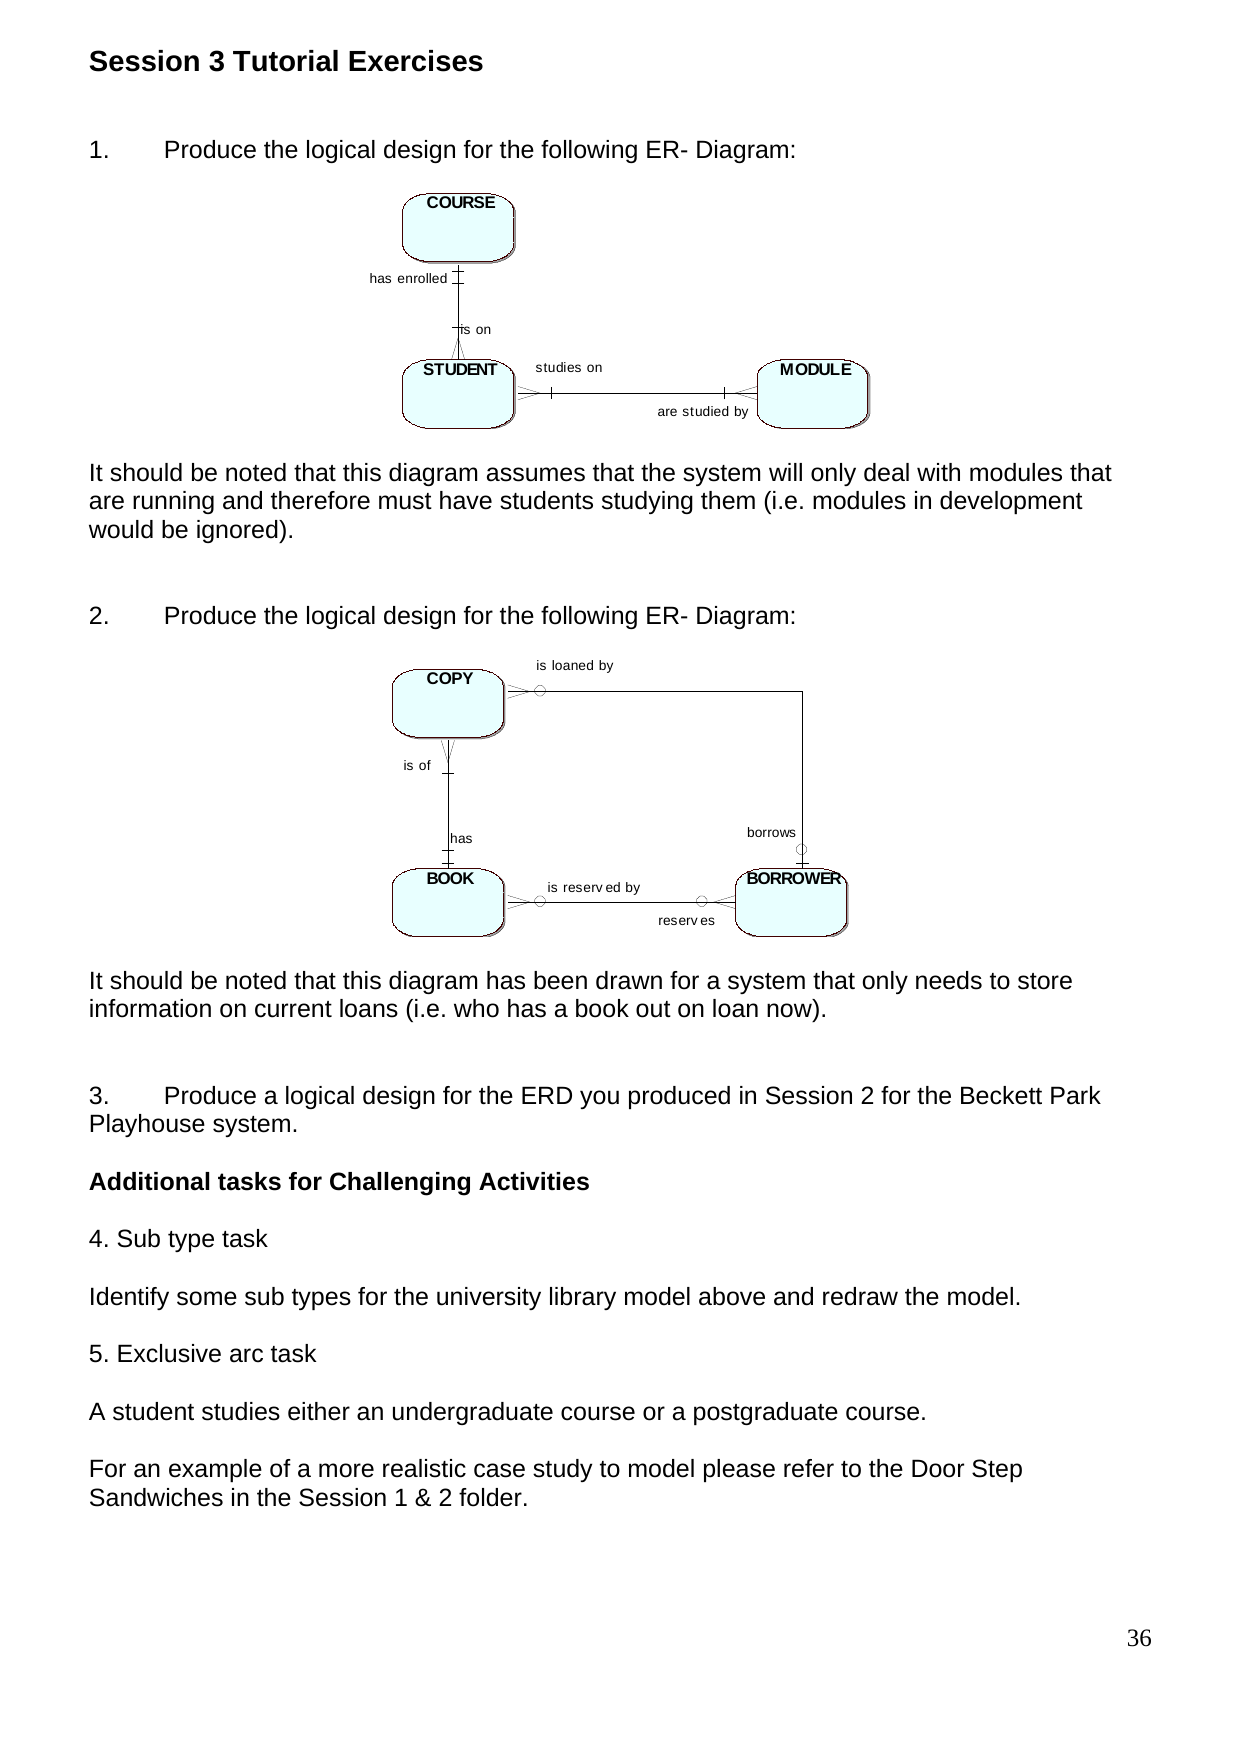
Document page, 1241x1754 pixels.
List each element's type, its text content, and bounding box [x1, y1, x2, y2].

text 4. Sub type task [89, 1224, 1152, 1253]
text A student studies either an undergraduate course or a postgraduate course. [89, 1397, 1152, 1426]
text It should be noted that this diagram assumes that the system will only deal with modules that are running and therefore must have students studying them (i.e. modules in development would be ignored). [89, 458, 1152, 544]
text Session 3 Tutorial Exercises [89, 44, 1152, 78]
text 5. Exclusive arc task [89, 1339, 1152, 1368]
text 3. Produce a logical design for the ERD you produced in Session 2 for the Beckett Park Playhouse system. [89, 1081, 1152, 1138]
text Additional tasks for Challenging Activities [89, 1167, 1152, 1196]
text Identify some sub types for the university library model above and redraw the model. [89, 1282, 1152, 1311]
text For an example of a more realistic case study to model please refer to the Door Step Sandwiches in the Session 1 & 2 folder. [89, 1454, 1152, 1512]
text It should be noted that this diagram has been drawn for a system that only needs to store information on current loans (i.e. who has a book out on loan now). [89, 966, 1152, 1023]
text 1. Produce the logical design for the following ER- Diagram: [89, 135, 1152, 164]
text 2. Produce the logical design for the following ER- Diagram: [89, 601, 1152, 630]
